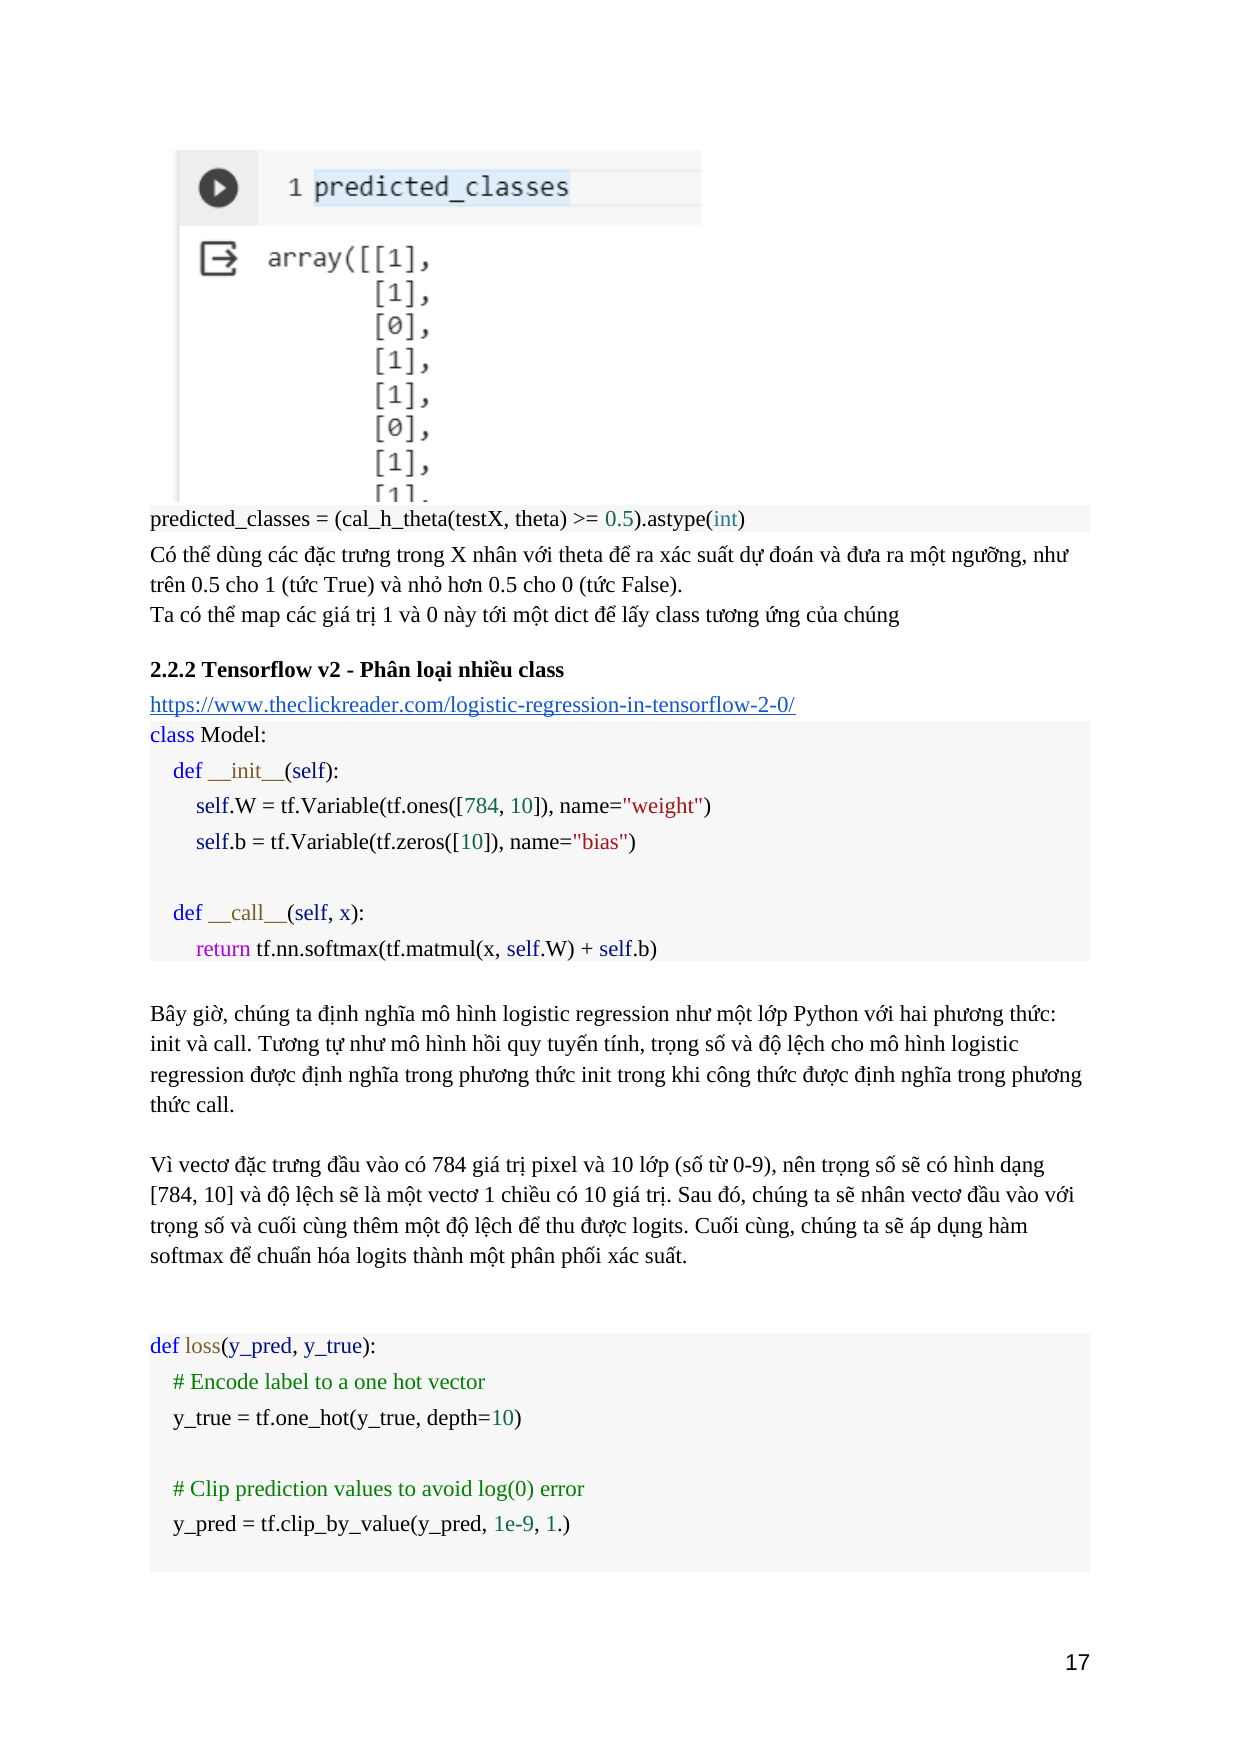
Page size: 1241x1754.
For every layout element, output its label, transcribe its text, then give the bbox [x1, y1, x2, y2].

text self.b = tf.Variable(tf.zeros([10]), name="bias") [150, 828, 1090, 854]
text Vì vectơ đặc trưng đầu vào có 784 giá trị pixel và 10 lớp (số từ 0-9), nên trọng số sẽ có hình dạng [784, 10] và độ lệch sẽ là một vectơ 1 chiều có 10 giá trị. Sau đó, chúng ta sẽ nhân vectơ đầu vào với trọng số và cuối cùng thêm một độ lệch để thu được logits. Cuối cùng, chúng ta sẽ áp dụng hàm softmax để chuẩn hóa logits thành một phân phối xác suất. [150, 1151, 1090, 1268]
text Bây giờ, chúng ta định nghĩa mô hình logistic regression như một lớp Python với hai phương thức: init và call. Tương tự như mô hình hồi quy tuyến tính, trọng số và độ lệch cho mô hình logistic regression được định nghĩa trong phương thức init trong khi công thức được định nghĩa trong phương thức call. [150, 1000, 1090, 1117]
text self.W = tf.Variable(tf.ones([784, 10]), name="weight") [150, 792, 1090, 819]
text predicted_classes = (cal_h_theta(testX, theta) >= 0.5).astype(int) [150, 505, 1090, 532]
text # Encode label to a one hot vector [150, 1368, 1090, 1394]
text def __init__(self): [150, 757, 1090, 783]
text # Clip prediction values to avoid log(0) error [150, 1475, 1090, 1501]
text y_true = tf.one_hot(y_true, depth=10) [150, 1404, 1090, 1430]
text Ta có thể map các giá trị 1 và 0 này tới một dict để lấy class tương ứng của chúng [150, 601, 1090, 628]
picture [150, 150, 702, 502]
text def loss(y_pred, y_true): [150, 1333, 1090, 1359]
subtitle 2.2.2 Tensorflow v2 - Phân loại nhiều class [150, 657, 1090, 683]
text Có thể dùng các đặc trưng trong X nhân với theta để ra xác suất dự đoán và đưa ra một ngưỡng, như trên 0.5 cho 1 (tức True) và nhỏ hơn 0.5 cho 0 (tức False). [150, 541, 1090, 597]
text return tf.nn.softmax(tf.matmul(x, self.W) + self.b) [150, 934, 1090, 961]
text y_pred = tf.clip_by_value(y_pred, 1e-9, 1.) [150, 1510, 1090, 1537]
text class Model: [150, 721, 1090, 748]
text def __call__(self, x): [150, 899, 1090, 925]
text https://www.theclickreader.com/logistic-regression-in-tensorflow-2-0/ [150, 691, 1090, 718]
